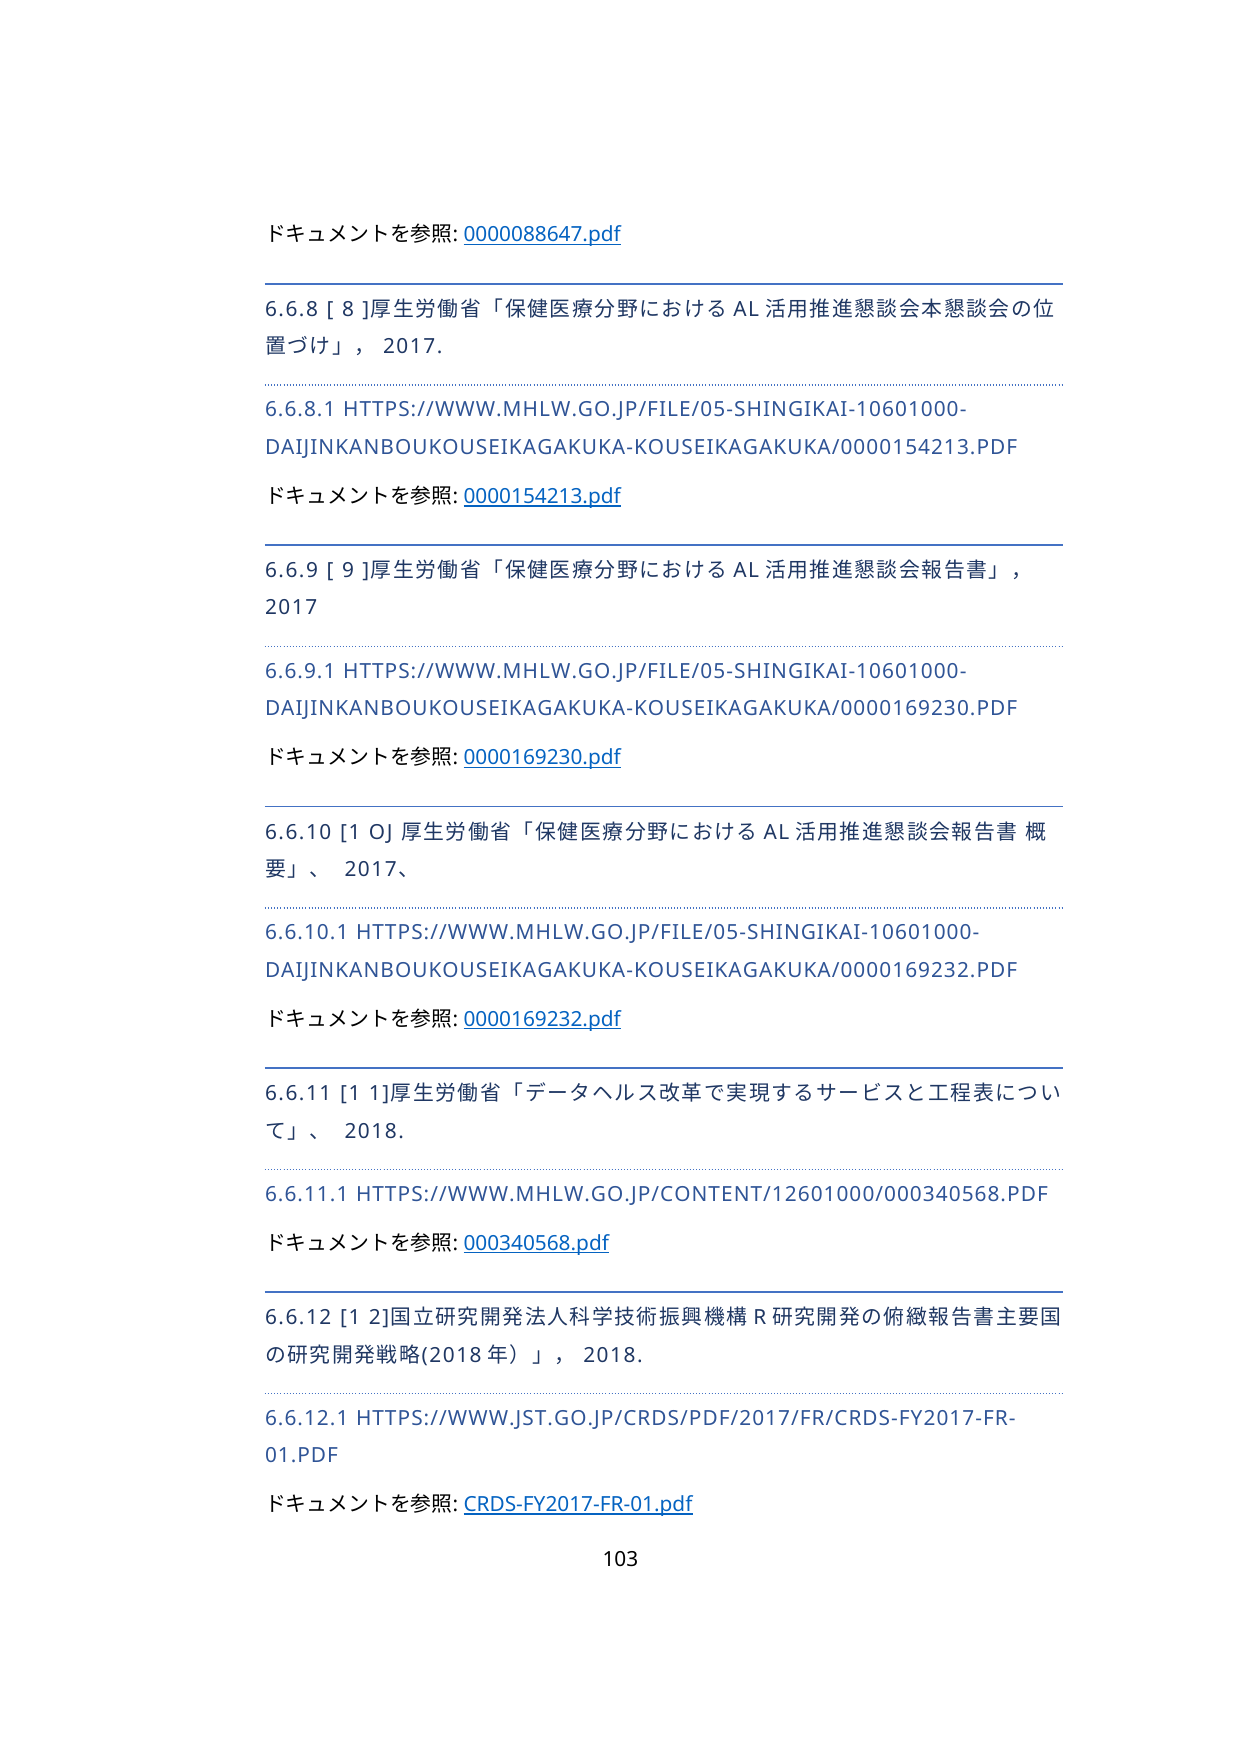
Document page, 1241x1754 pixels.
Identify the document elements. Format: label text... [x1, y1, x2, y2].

text https://www.mhlw.go.jp/content/12601000/000340568.pdf [265, 1169, 1063, 1212]
text ドキュメントを参照: CRDS-FY2017-FR-01.pdf [265, 1484, 1063, 1521]
text https://www.jst.go.jp/crds/pdf/2017/FR/CRDS-FY2017-FR-01.pdf [265, 1393, 1063, 1473]
text ドキュメントを参照: 0000169230.pdf [265, 737, 1063, 774]
text https://www.mhlw.go.jp/file/05-Shingikai-10601000-Daijinkanboukouseikagakuka-Kouseikagakuka/0000154213.pdf [265, 384, 1063, 465]
text ドキュメントを参照: 0000169232.pdf [265, 998, 1063, 1036]
text ドキュメントを参照: 0000154213.pdf [265, 476, 1063, 513]
text [ 9 ]厚生労働省「保健医療分野におけるAl活用推進懇談会報告書」， 2017 [265, 546, 1063, 625]
text https://www.mhlw.go.jp/file/05-Shingikai-10601000-Daijinkanboukouseikagakuka-Kouseikagakuka/0000169230.pdf [265, 646, 1063, 727]
text ドキュメントを参照: 000340568.pdf [265, 1222, 1063, 1260]
text https://www.mhlw.go.jp/file/05-Shingikai-10601000-Daijinkanboukouseikagakuka-Kouseikagakuka/0000169232.pdf [265, 907, 1063, 988]
text [1 1]厚生労働省「データヘルス改革で実現するサービスと工程表について」、 2018. [265, 1069, 1063, 1148]
text [1 OJ 厚生労働省「保健医療分野におけるAl活用推進懇談会報告書 概要」、 2017、 [265, 807, 1063, 886]
text [1 2]国立研究開発法人科学技術振興機構r研究開発の俯緻報告書主要国の研究開発戦略(2018年）」， 2018. [265, 1293, 1063, 1372]
text ドキュメントを参照: 0000088647.pdf [265, 214, 1063, 252]
text [ 8 ]厚生労働省「保健医療分野におけるAl活用推進懇談会本懇談会の位置づけ」， 2017. [265, 285, 1063, 363]
